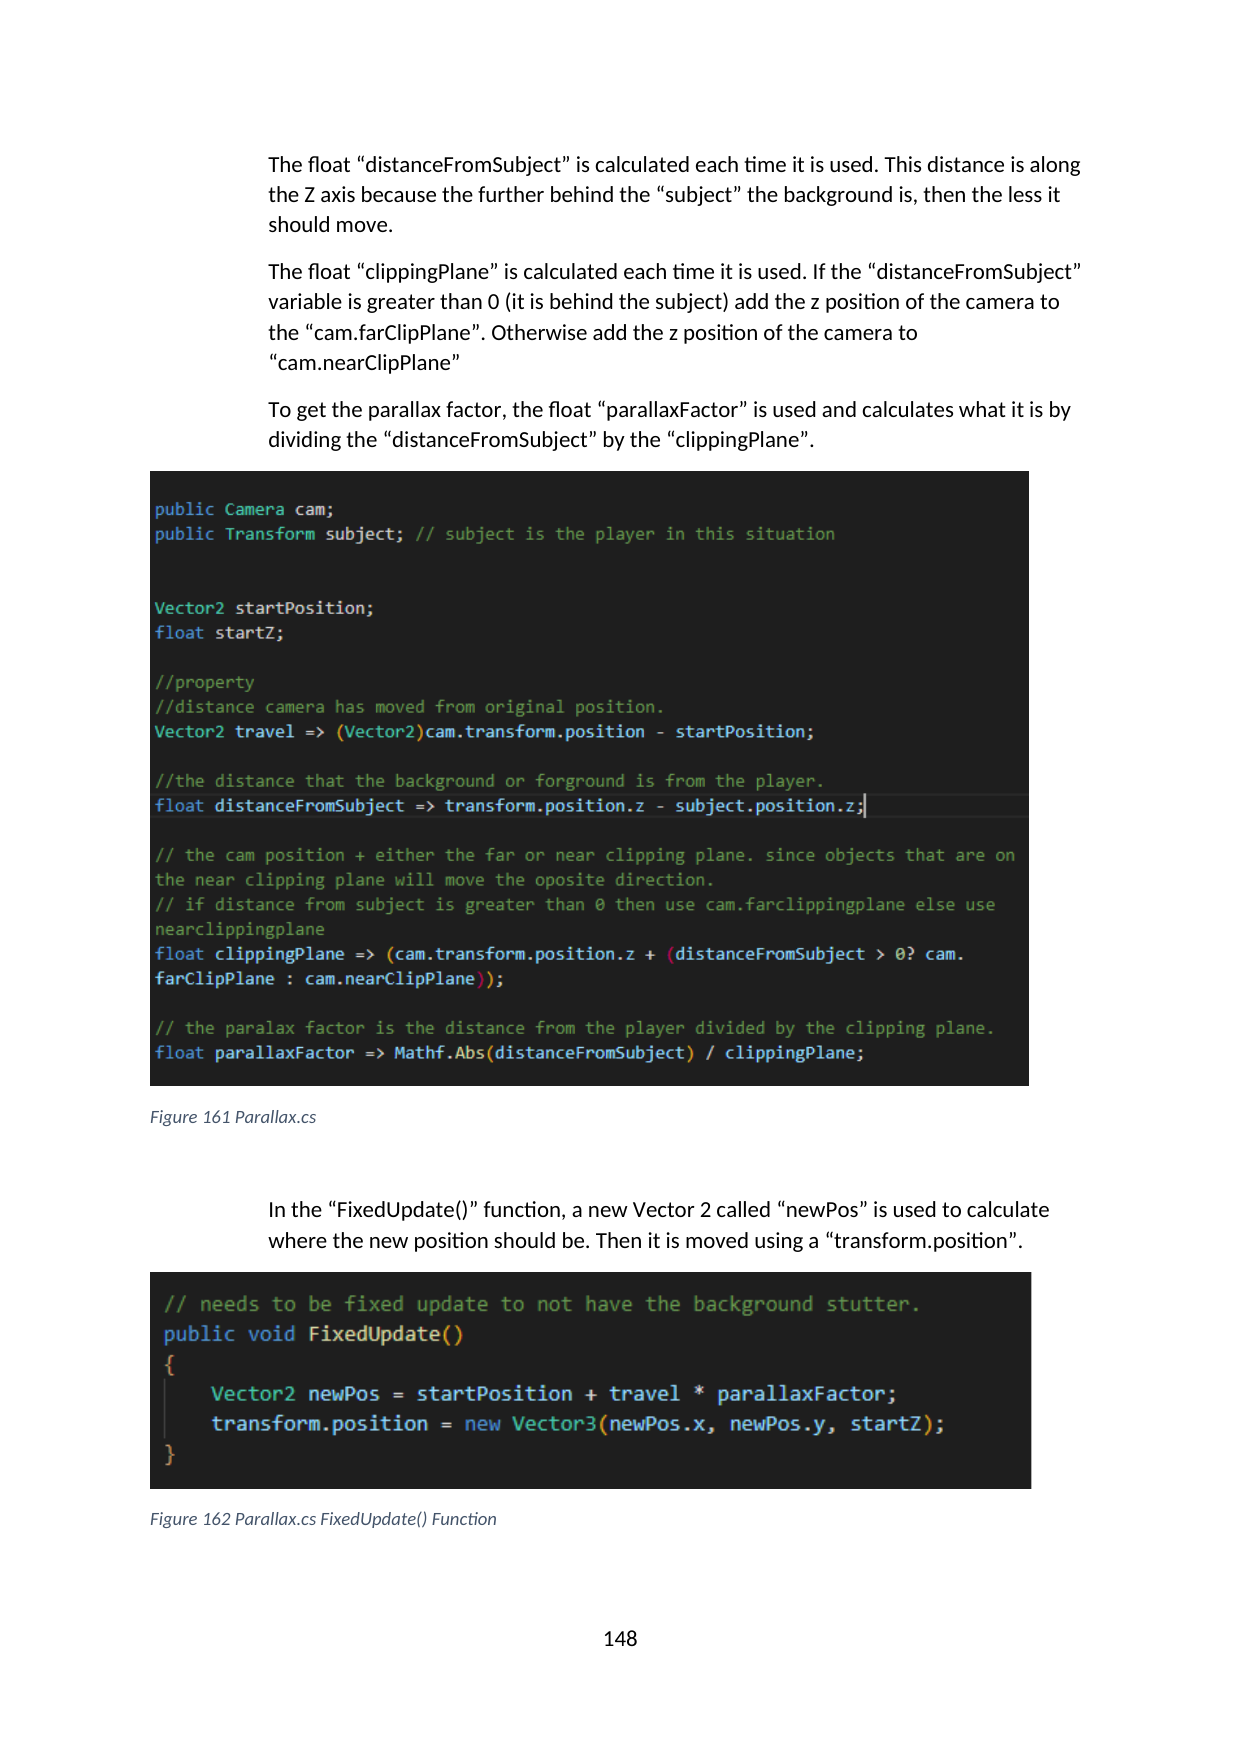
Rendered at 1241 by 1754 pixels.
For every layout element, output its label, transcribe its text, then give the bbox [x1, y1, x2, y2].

picture [150, 1272, 1032, 1489]
text The float “clippingPlane” is calculated each time it is used. If the “distanceFromSubject” variable is greater than 0 (it is behind the subject) add the z position of the camera to the “cam.farClipPlane”. Otherwise add the z position of the camera to “cam.nearClipPlane” [268, 257, 1090, 376]
text The float “distanceFromSubject” is calculated each time it is used. This distance is along the Z axis because the further behind the “subject” the background is, then the less it should move. [268, 150, 1090, 238]
text In the “FixedUpdate()” function, a new Vector 2 called “newPos” is used to calculate where the new position should be. Then it is moved using a “transform.position”. [268, 1196, 1090, 1254]
text To get the parallax factor, the float “parallaxFactor” is used and calculates what it is by dividing the “distanceFromSubject” by the “clippingPlane”. [268, 395, 1090, 453]
picture [150, 471, 1029, 1086]
